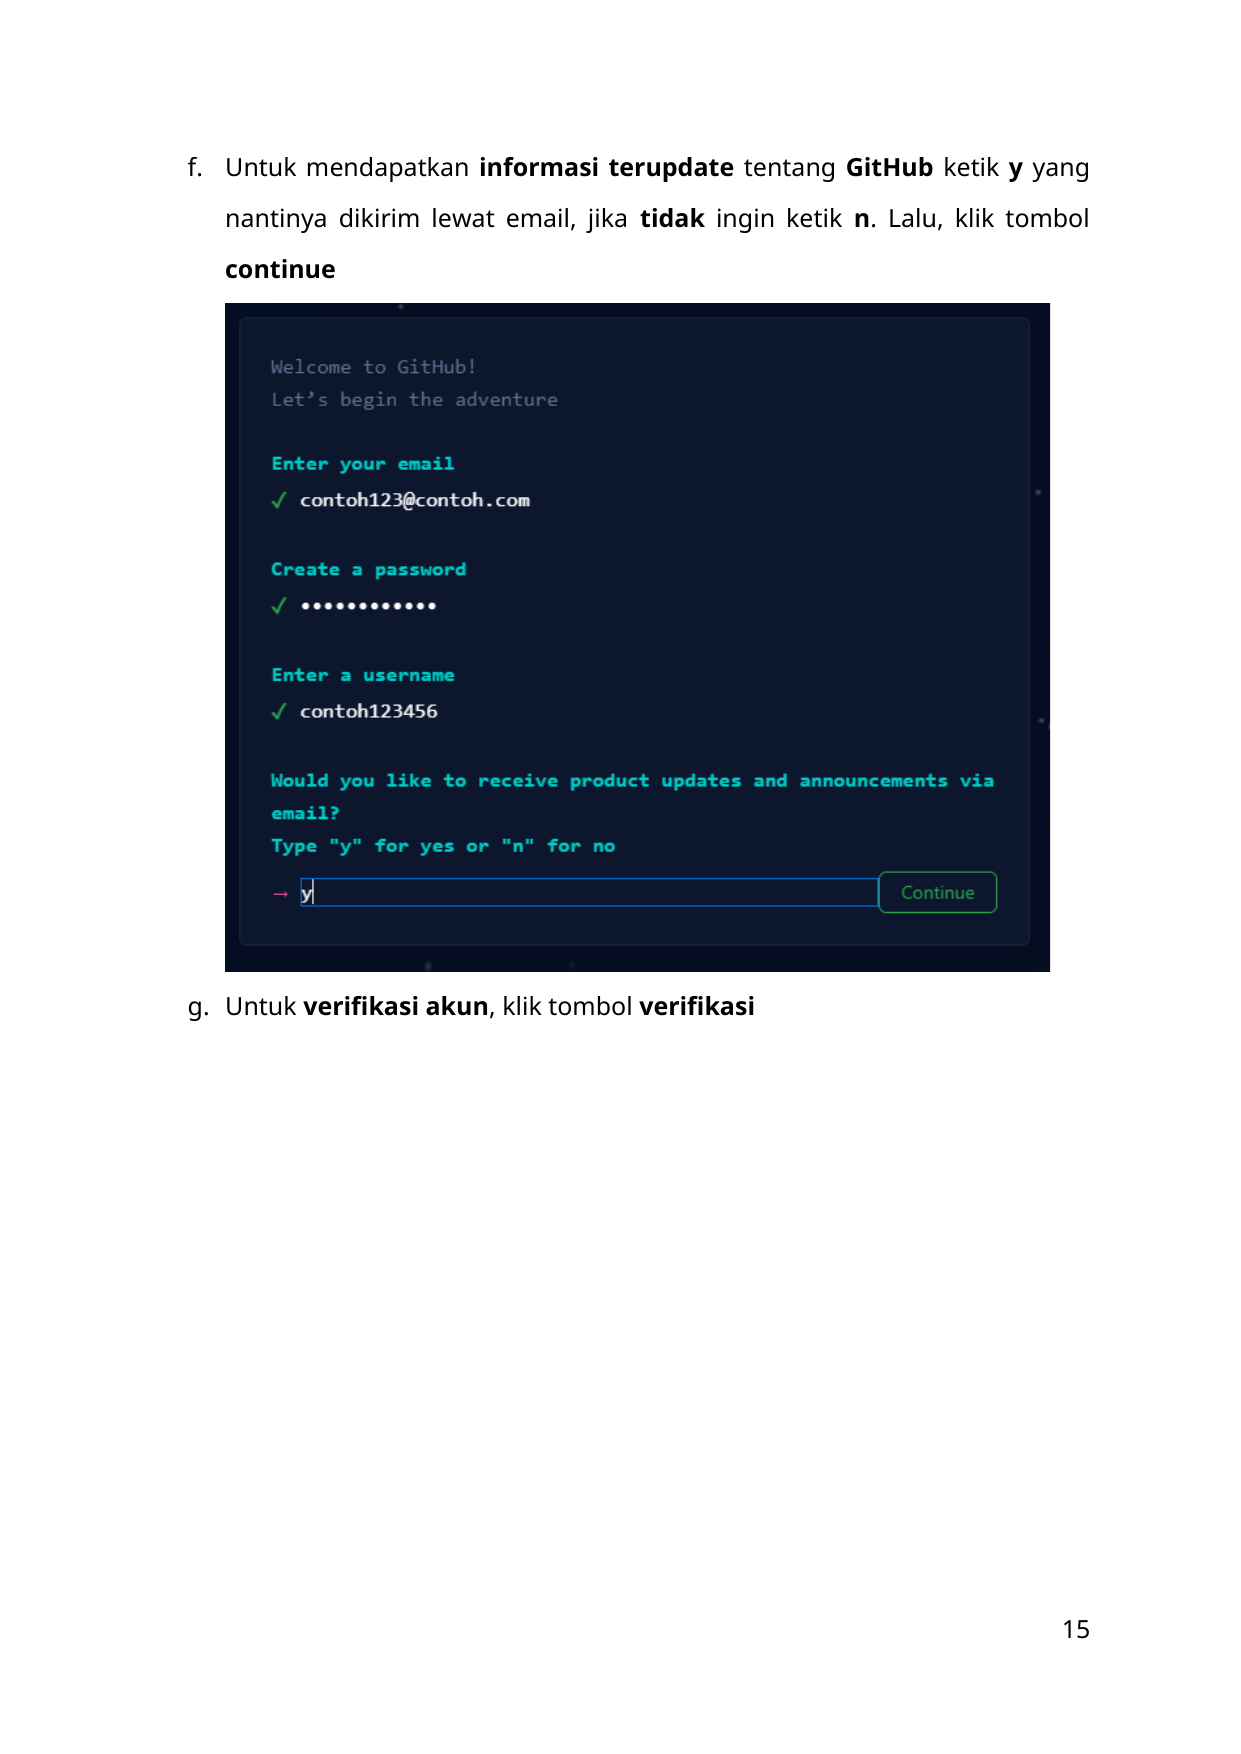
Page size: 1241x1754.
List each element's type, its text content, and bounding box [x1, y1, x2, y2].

list Untuk verifikasi akun, klik tombol verifikasi [187, 989, 1090, 1023]
picture [225, 303, 1050, 972]
list Untuk mendapatkan informasi terupdate tentang GitHub ketik y yang nantinya dikirim lewat email, jika tidak ingin ketik n. Lalu, klik tombol continue [187, 150, 1090, 286]
